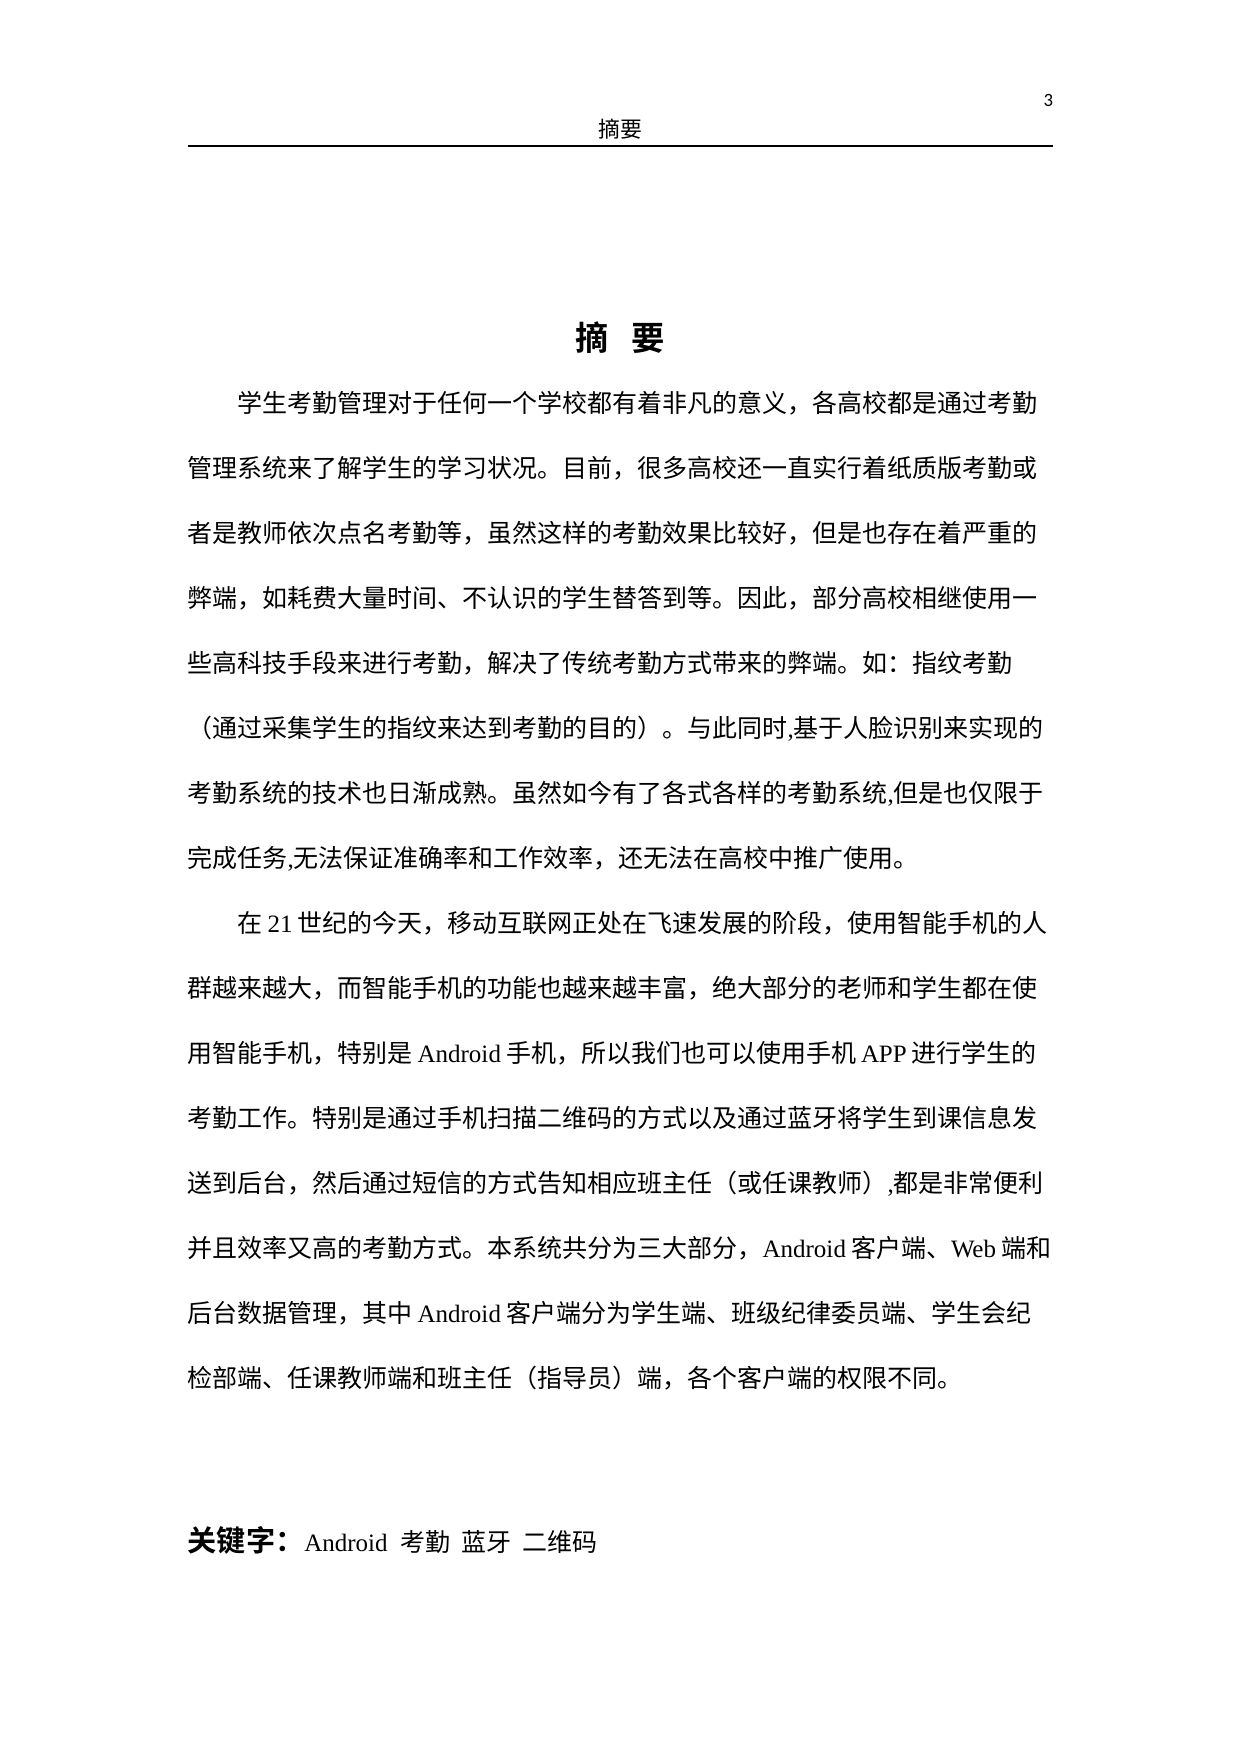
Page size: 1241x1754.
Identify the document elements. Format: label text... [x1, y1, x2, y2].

text 在21世纪的今天，移动互联网正处在飞速发展的阶段，使用智能手机的人群越来越大，而智能手机的功能也越来越丰富，绝大部分的老师和学生都在使用智能手机，特别是Android手机，所以我们也可以使用手机APP进行学生的考勤工作。特别是通过手机扫描二维码的方式以及通过蓝牙将学生到课信息发送到后台，然后通过短信的方式告知相应班主任（或任课教师）,都是非常便利并且效率又高的考勤方式。本系统共分为三大部分，Android客户端、Web端和后台数据管理，其中Android客户端分为学生端、班级纪律委员端、学生会纪检部端、任课教师端和班主任（指导员）端，各个客户端的权限不同。 [187, 889, 1053, 1409]
text 关键字：Android 考勤 蓝牙 二维码 [187, 1506, 1053, 1571]
text 学生考勤管理对于任何一个学校都有着非凡的意义，各高校都是通过考勤管理系统来了解学生的学习状况。目前，很多高校还一直实行着纸质版考勤或者是教师依次点名考勤等，虽然这样的考勤效果比较好，但是也存在着严重的弊端，如耗费大量时间、不认识的学生替答到等。因此，部分高校相继使用一些高科技手段来进行考勤，解决了传统考勤方式带来的弊端。如：指纹考勤（通过采集学生的指纹来达到考勤的目的）。与此同时,基于人脸识别来实现的考勤系统的技术也日渐成熟。虽然如今有了各式各样的考勤系统,但是也仅限于完成任务,无法保证准确率和工作效率，还无法在高校中推广使用。 [187, 369, 1053, 889]
text 摘 要 [187, 304, 1053, 369]
